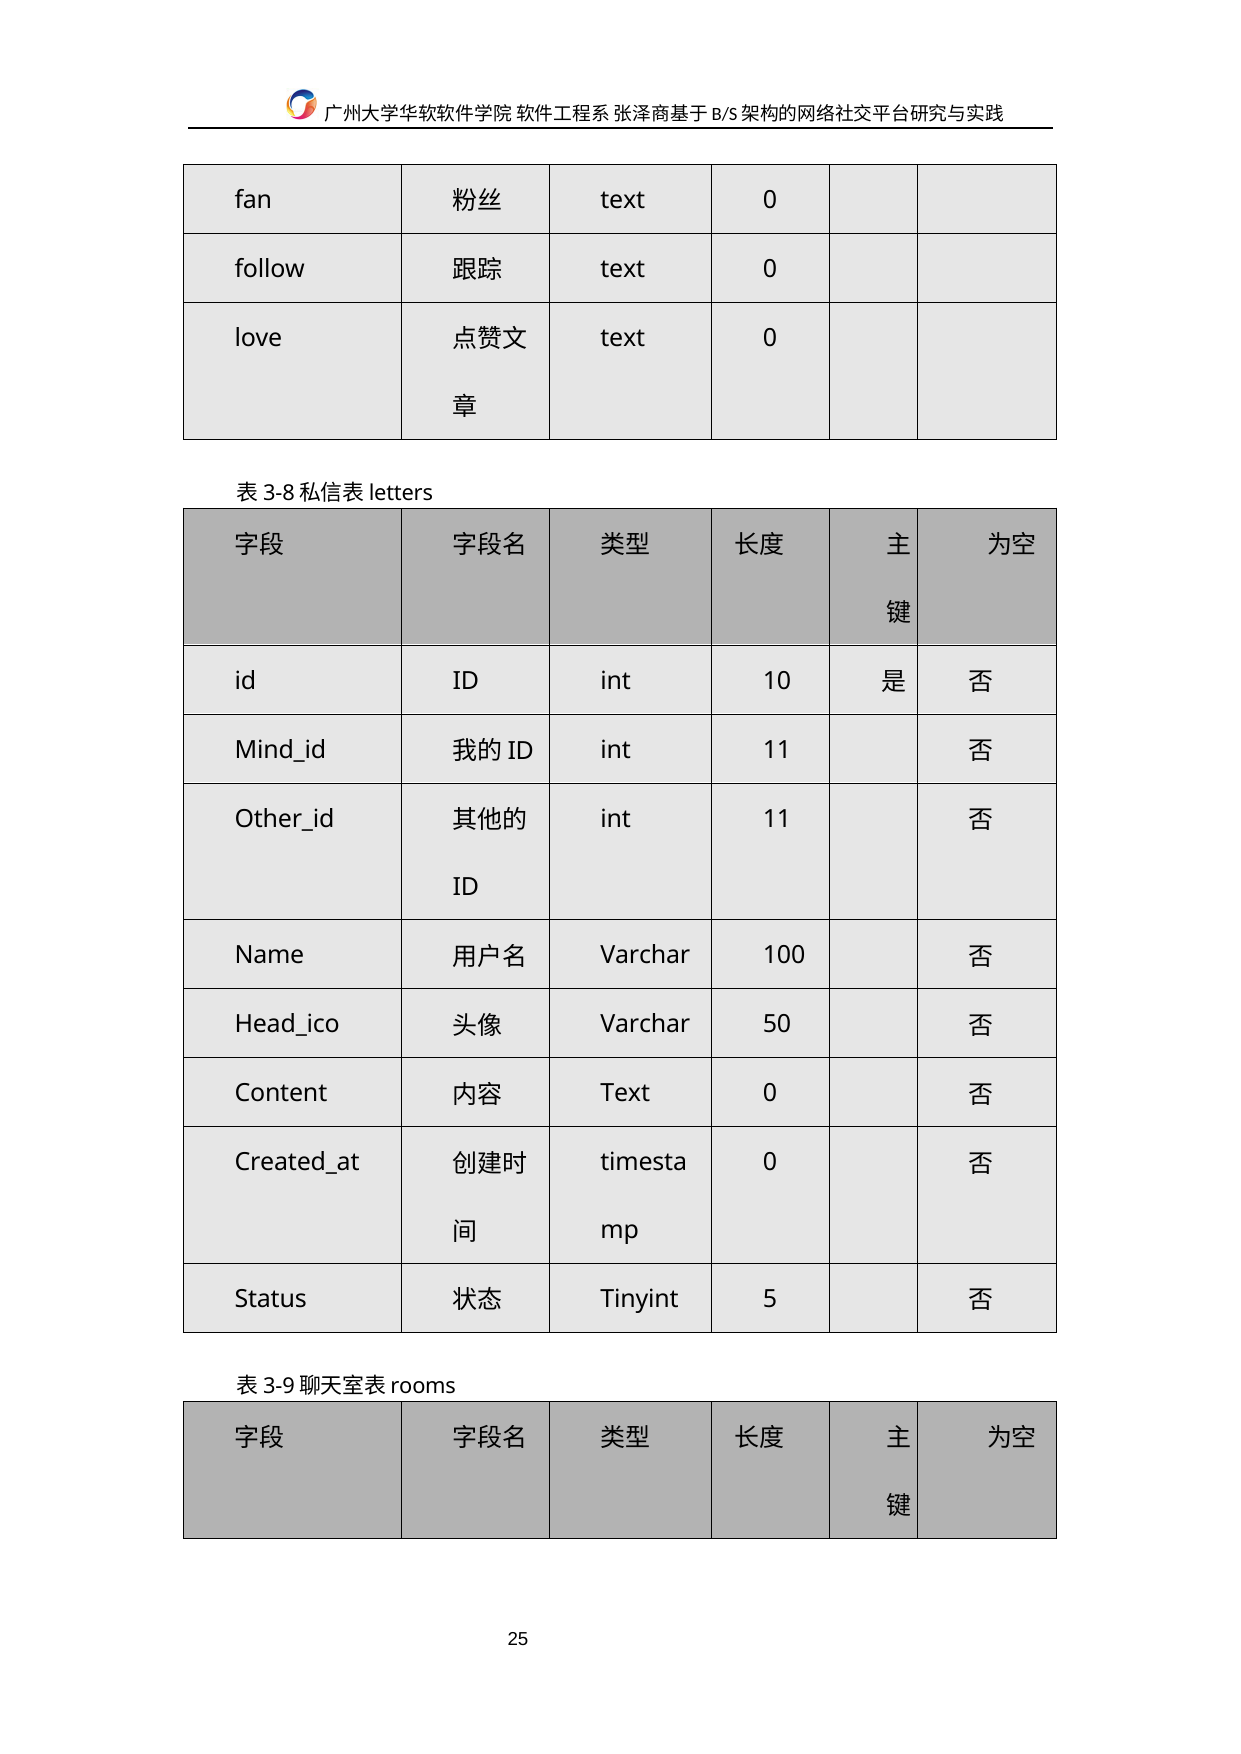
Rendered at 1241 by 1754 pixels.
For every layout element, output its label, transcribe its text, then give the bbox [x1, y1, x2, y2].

table_cell ID [402, 646, 549, 713]
table_cell 头像 [402, 989, 549, 1057]
table_cell 创建时间 [402, 1127, 549, 1263]
table_cell 0 [712, 234, 829, 302]
table_cell 否 [918, 989, 1056, 1057]
table_header 主键 [830, 509, 917, 644]
table_cell [830, 234, 917, 302]
table_cell 否 [918, 1058, 1056, 1126]
table_cell [918, 234, 1056, 302]
table_cell 0 [712, 1127, 829, 1263]
table_cell Content [184, 1058, 401, 1126]
table_cell 11 [712, 784, 829, 919]
table_cell 否 [918, 715, 1056, 782]
table_cell Text [550, 1058, 711, 1126]
table_cell id [184, 646, 401, 713]
text 表3-8私信表letters [237, 474, 1053, 508]
table_cell text [550, 165, 711, 233]
table_cell 内容 [402, 1058, 549, 1126]
table_cell 其他的ID [402, 784, 549, 919]
table_cell 否 [918, 784, 1056, 919]
table_cell Name [184, 920, 401, 988]
table_header 字段名 [402, 1402, 549, 1538]
table_cell 50 [712, 989, 829, 1057]
table_cell follow [184, 234, 401, 302]
table_header 主键 [830, 1402, 917, 1538]
table_cell Created_at [184, 1127, 401, 1263]
table_header 长度 [712, 509, 829, 644]
table_header 字段名 [402, 509, 549, 644]
table_cell 0 [712, 1058, 829, 1126]
table_cell fan [184, 165, 401, 233]
table_cell 我的ID [402, 715, 549, 782]
table_cell [918, 165, 1056, 233]
table_header 类型 [550, 1402, 711, 1538]
table_header 字段 [184, 509, 401, 644]
table_cell 否 [918, 1264, 1056, 1332]
table_cell [830, 784, 917, 919]
table_cell [830, 989, 917, 1057]
text 表3-9聊天室表rooms [237, 1367, 1053, 1401]
table_cell [830, 920, 917, 988]
table_cell 粉丝 [402, 165, 549, 233]
table_cell Other_id [184, 784, 401, 919]
table_cell 状态 [402, 1264, 549, 1332]
table_header 长度 [712, 1402, 829, 1538]
table_cell 100 [712, 920, 829, 988]
table_cell Mind_id [184, 715, 401, 782]
table_cell Status [184, 1264, 401, 1332]
table_cell 是 [830, 646, 917, 713]
table_cell int [550, 715, 711, 782]
table_cell 否 [918, 1127, 1056, 1263]
table_cell int [550, 784, 711, 919]
table_cell [830, 165, 917, 233]
table_cell timestamp [550, 1127, 711, 1263]
table_cell 5 [712, 1264, 829, 1332]
table_cell 否 [918, 920, 1056, 988]
table_cell 10 [712, 646, 829, 713]
table_cell 跟踪 [402, 234, 549, 302]
table_header 类型 [550, 509, 711, 644]
table_cell 11 [712, 715, 829, 782]
table_cell 0 [712, 165, 829, 233]
table_header 为空 [918, 1402, 1056, 1538]
table_cell Head_ico [184, 989, 401, 1057]
table_header 字段 [184, 1402, 401, 1538]
table_cell 否 [918, 646, 1056, 713]
table_cell text [550, 303, 711, 439]
table_cell 用户名 [402, 920, 549, 988]
table_cell Tinyint [550, 1264, 711, 1332]
table_header 为空 [918, 509, 1056, 644]
table_cell [830, 1127, 917, 1263]
table_cell [918, 303, 1056, 439]
table_cell [830, 1264, 917, 1332]
table_cell Varchar [550, 920, 711, 988]
table_cell 点赞文章 [402, 303, 549, 439]
table_cell int [550, 646, 711, 713]
table_cell 0 [712, 303, 829, 439]
picture [286, 88, 320, 120]
table_cell text [550, 234, 711, 302]
table_cell [830, 715, 917, 782]
table_cell love [184, 303, 401, 439]
table_cell [830, 303, 917, 439]
table_cell [830, 1058, 917, 1126]
table_cell Varchar [550, 989, 711, 1057]
